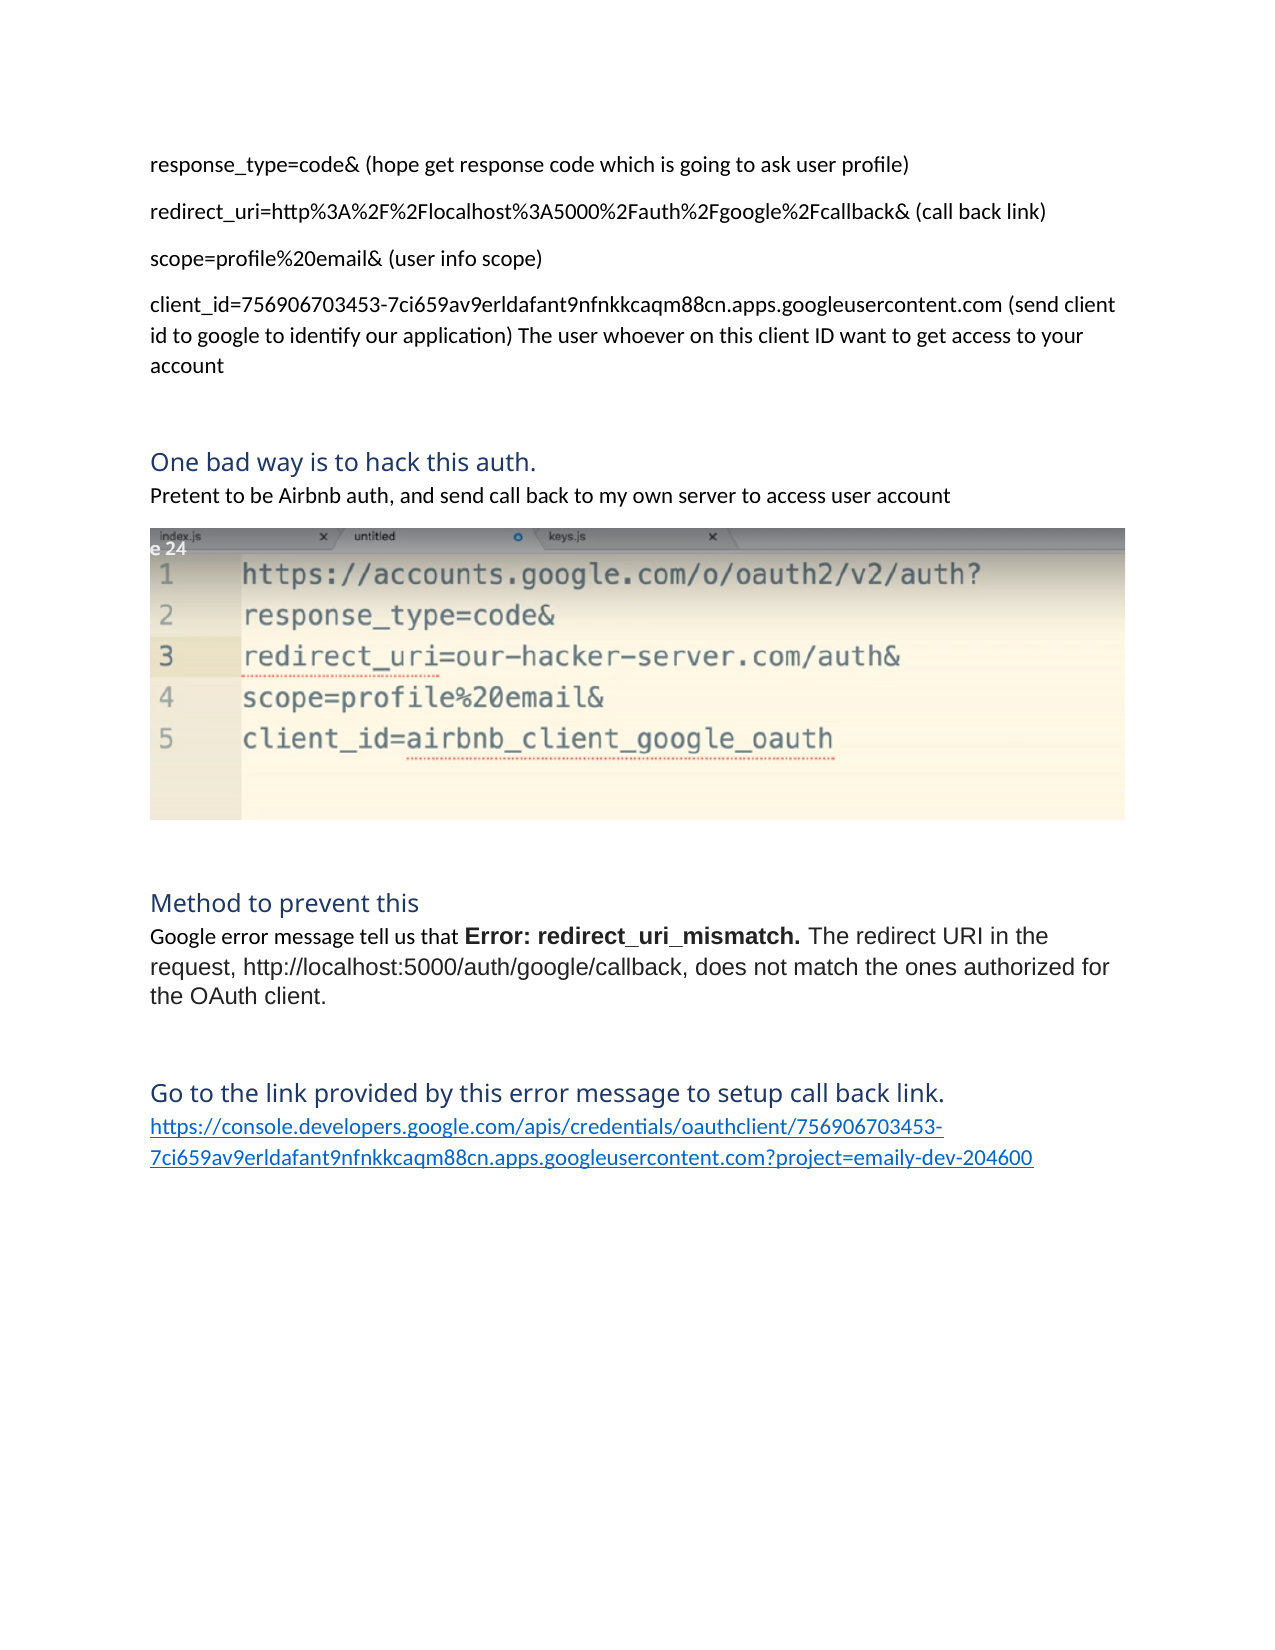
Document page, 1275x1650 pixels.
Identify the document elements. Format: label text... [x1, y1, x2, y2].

text client_id=756906703453-7ci659av9erldafant9nfnkkcaqm88cn.apps.googleusercontent.com (send client id to google to identify our application) The user whoever on this client ID want to get access to your account [150, 291, 1125, 379]
text Google error message tell us that Error: redirect_uri_mismatch. The redirect URI in the request, http://localhost:5000/auth/google/callback, does not match the ones authorized for the OAuth client. [150, 922, 1125, 1010]
text response_type=code& (hope get response code which is going to ask user profile) [150, 150, 1125, 178]
picture [150, 528, 1125, 820]
text redirect_uri=http%3A%2F%2Flocalhost%3A5000%2Fauth%2Fgoogle%2Fcallback& (call back link) [150, 197, 1125, 225]
subtitle One bad way is to hack this auth. [150, 445, 1125, 479]
text Pretent to be Airbnb auth, and send call back to my own server to access user account [150, 482, 1125, 509]
text scope=profile%20email& (user info scope) [150, 244, 1125, 272]
text https://console.developers.google.com/apis/credentials/oauthclient/756906703453-7ci659av9erldafant9nfnkkcaqm88cn.apps.googleusercontent.com?project=emaily-dev-204600 [150, 1112, 1125, 1171]
subtitle Method to prevent this [150, 885, 1125, 919]
subtitle Go to the link provided by this error message to setup call back link. [150, 1076, 1125, 1110]
